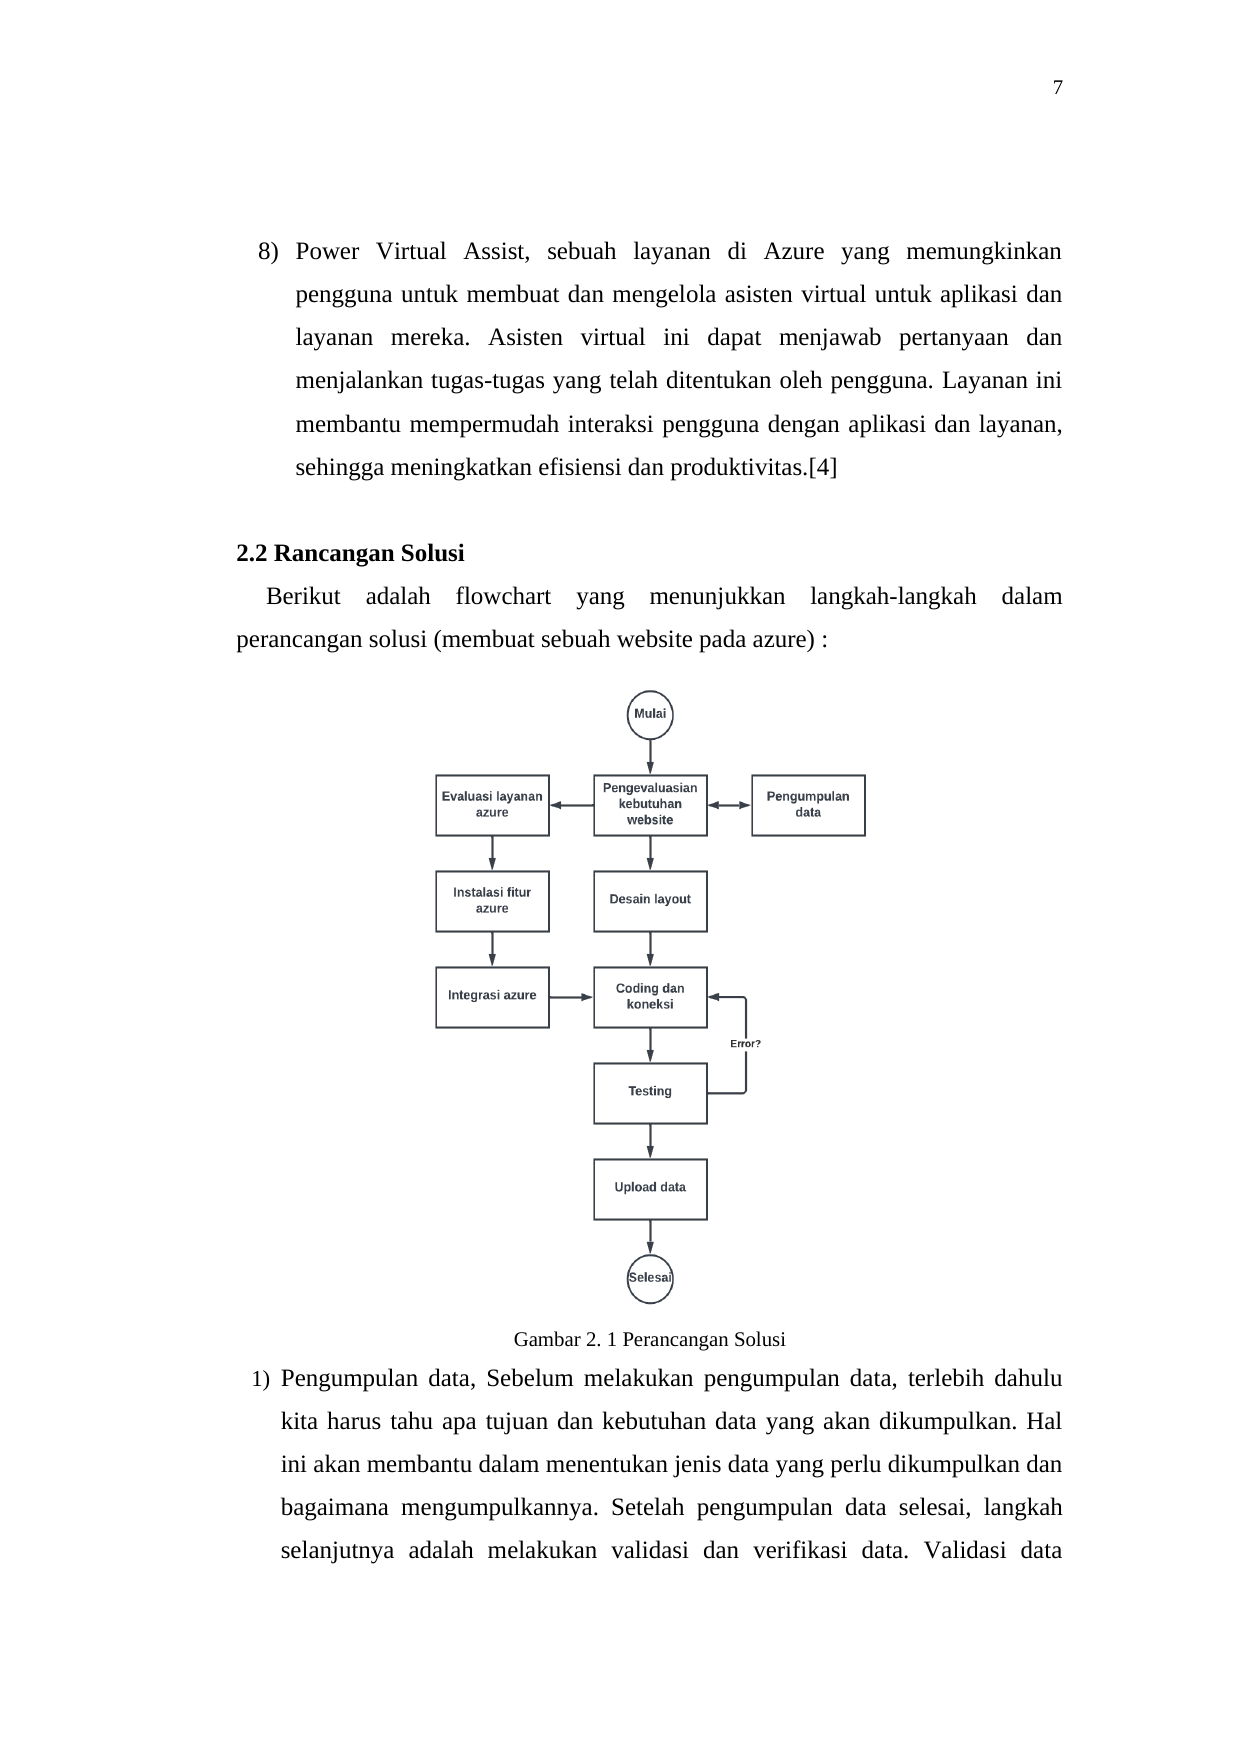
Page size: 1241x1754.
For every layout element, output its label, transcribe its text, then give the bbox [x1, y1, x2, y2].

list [251, 1363, 1063, 1564]
subtitle 2.2 Rancangan Solusi [236, 538, 1063, 567]
text Gambar 2. 1 Perancangan Solusi [236, 1327, 1063, 1351]
picture [413, 667, 887, 1327]
list Power Virtual Assist, sebuah layanan di Azure yang memungkinkan pengguna untuk membuat dan mengelola asisten virtual untuk aplikasi dan layanan mereka. Asisten virtual ini dapat menjawab pertanyaan dan menjalankan tugas-tugas yang telah ditentukan oleh pengguna. Layanan ini membantu mempermudah interaksi pengguna dengan aplikasi dan layanan, sehingga meningkatkan efisiensi dan produktivitas.[4] [258, 236, 1063, 481]
text Berikut adalah flowchart yang menunjukkan langkah-langkah dalam perancangan solusi (membuat sebuah website pada azure) : [236, 581, 1063, 653]
